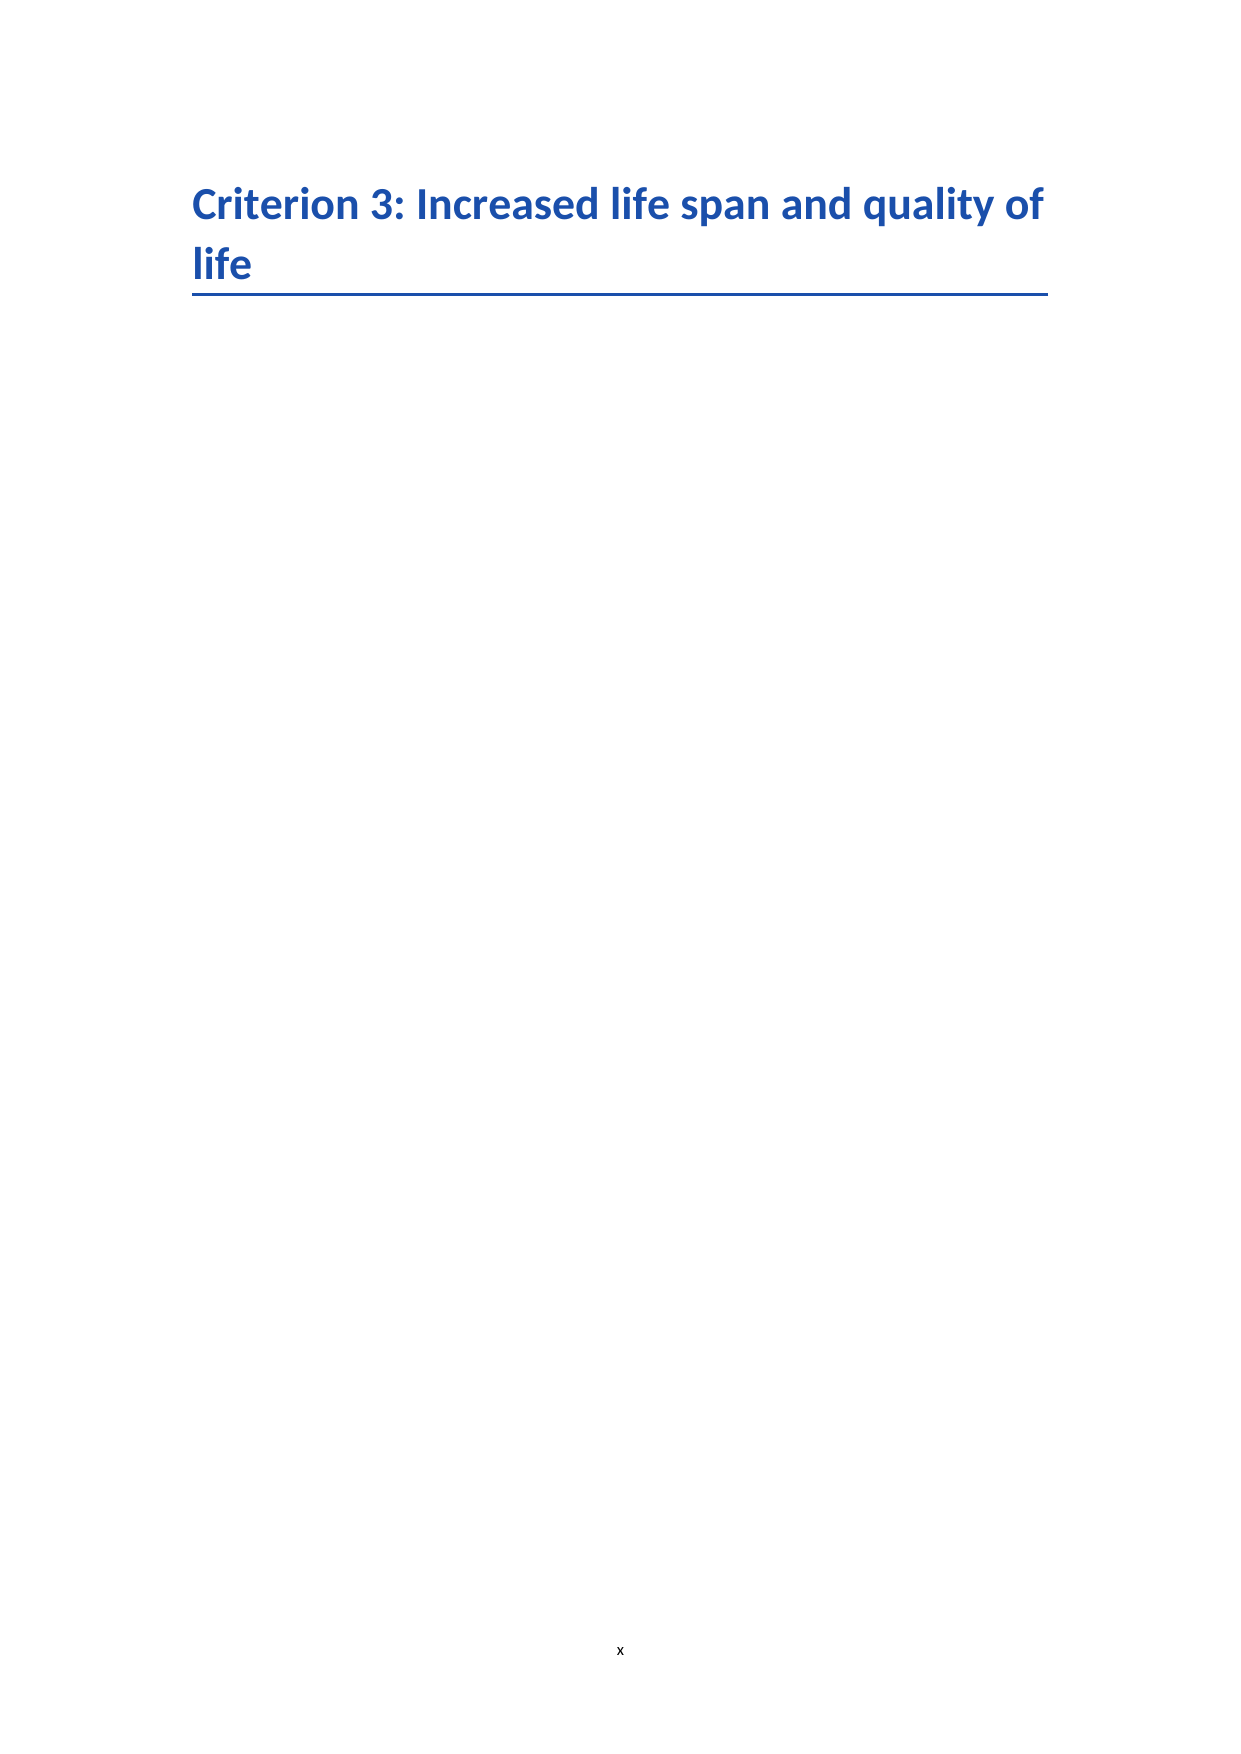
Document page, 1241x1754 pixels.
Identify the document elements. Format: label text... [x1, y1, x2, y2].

subtitle Criterion 3: Increased life span and quality of life [192, 175, 1048, 293]
